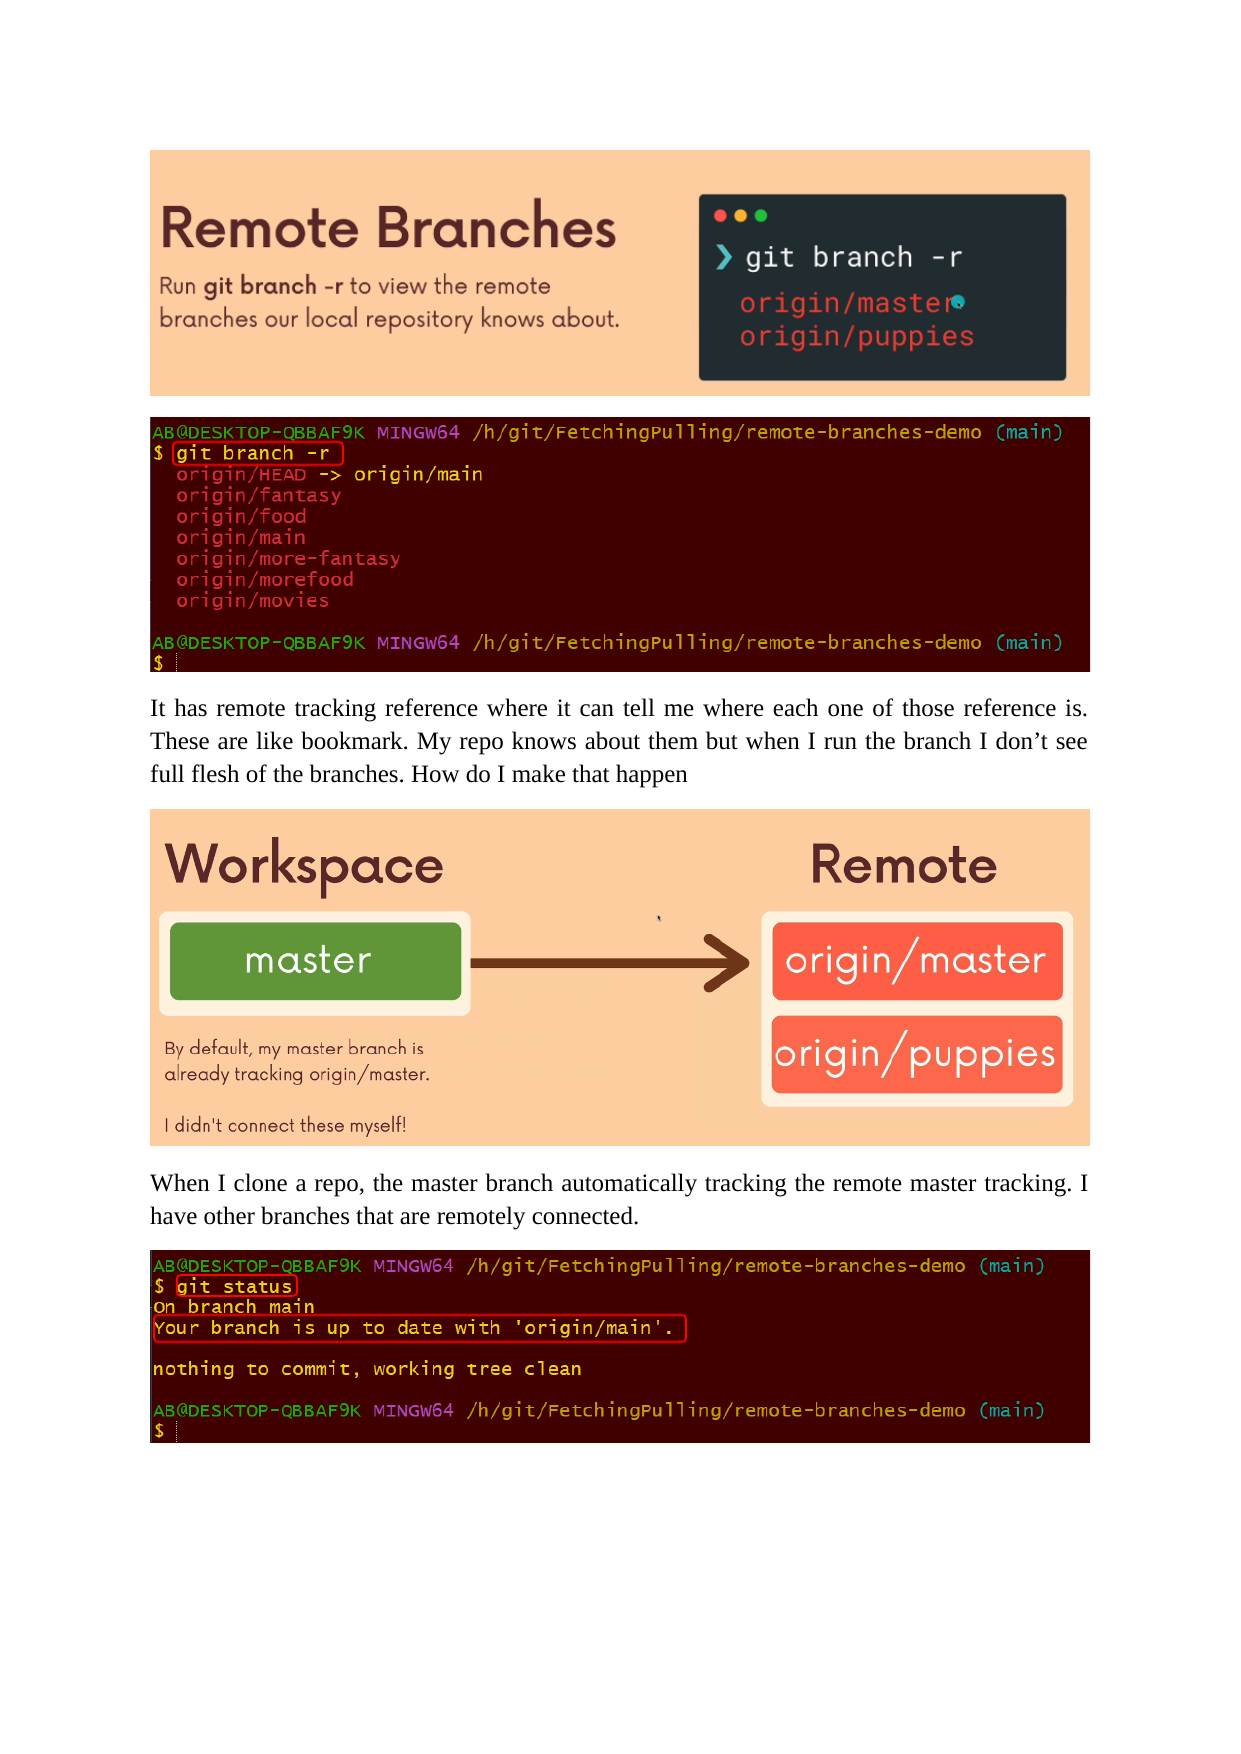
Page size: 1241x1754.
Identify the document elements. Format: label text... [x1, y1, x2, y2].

picture [150, 809, 1091, 1146]
picture [150, 150, 1091, 396]
text It has remote tracking reference where it can tell me where each one of those reference is. These are like bookmark. My repo knows about them but when I run the branch I don’t see full flesh of the branches. How do I make that happen [150, 693, 1090, 788]
text When I clone a repo, the master branch automatically tracking the remote master tracking. I have other branches that are remotely connected. [150, 1168, 1090, 1229]
picture [150, 1250, 1091, 1443]
picture [150, 417, 1091, 672]
